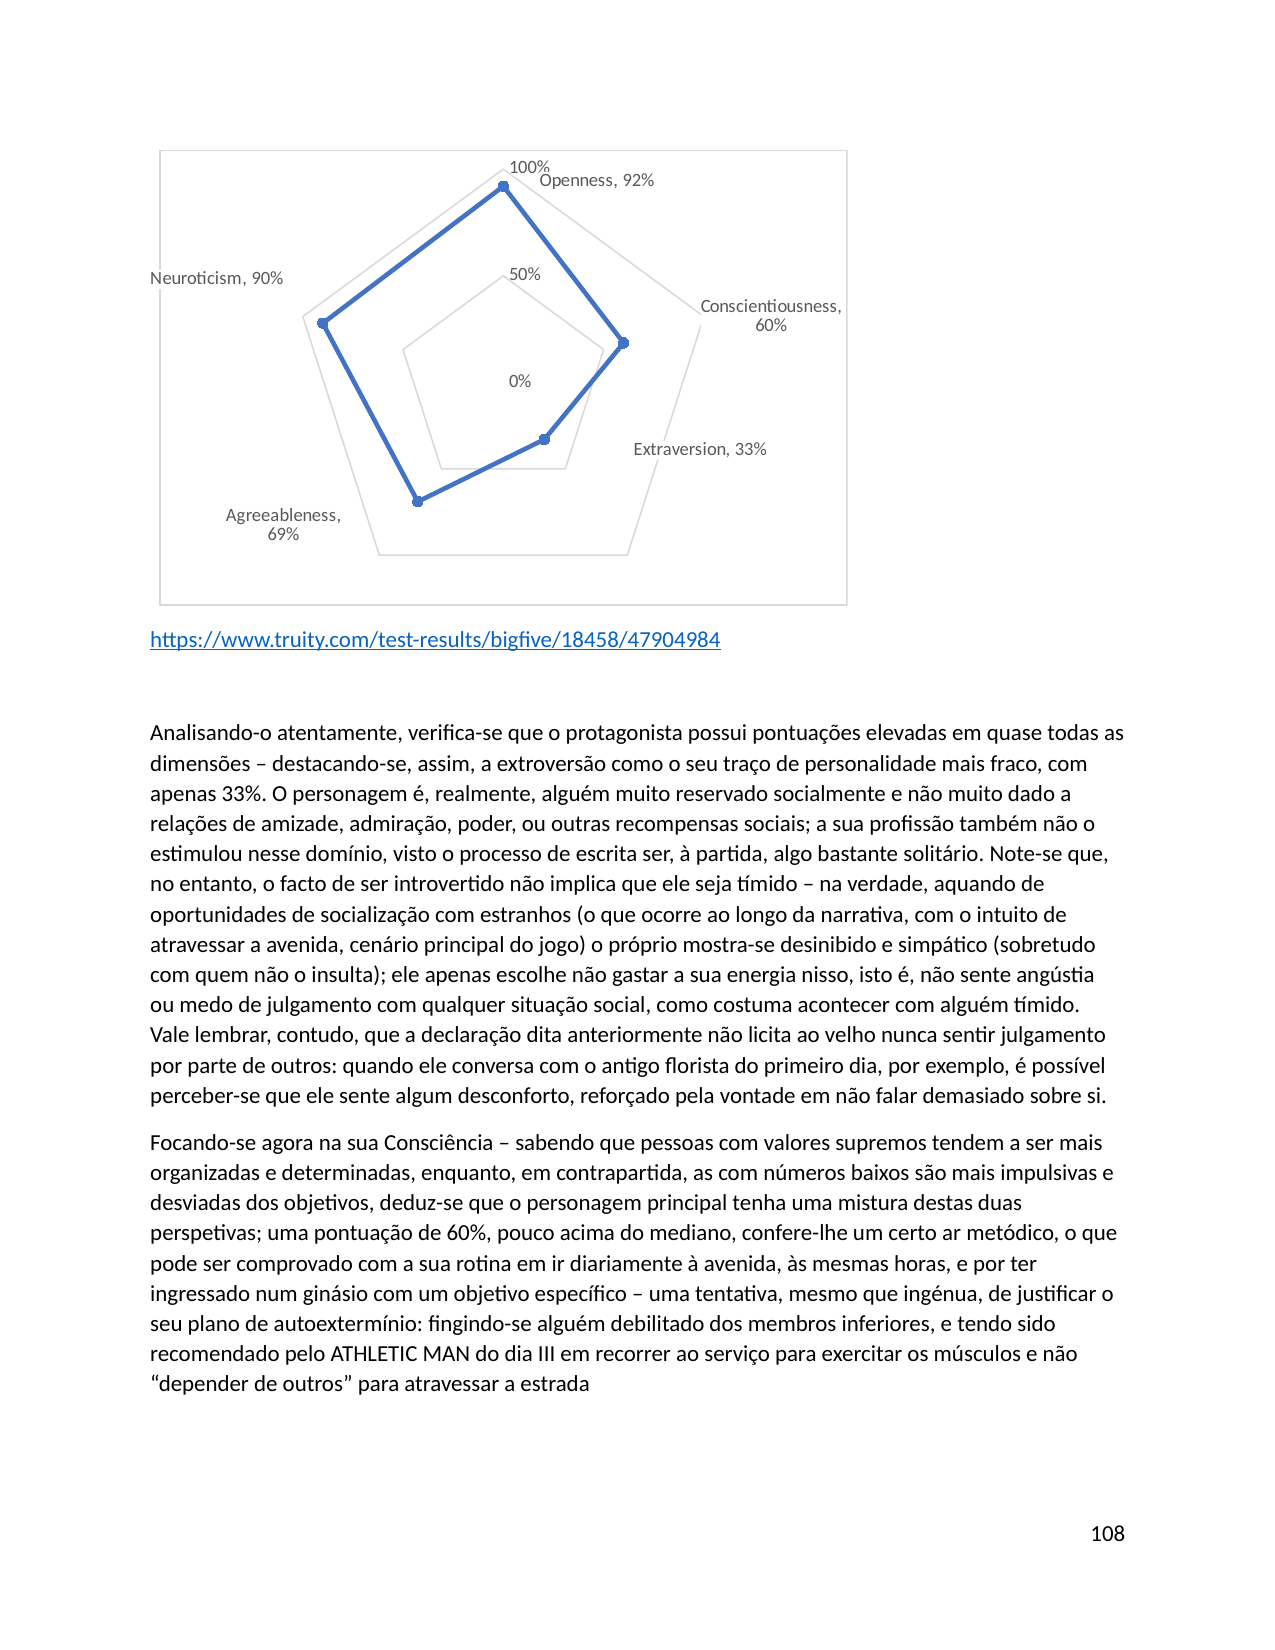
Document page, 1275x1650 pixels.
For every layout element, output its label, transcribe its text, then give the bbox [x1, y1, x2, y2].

text https://www.truity.com/test-results/bigfive/18458/47904984 [150, 625, 1125, 653]
text Focando-se agora na sua Consciência – sabendo que pessoas com valores supremos tendem a ser mais organizadas e determinadas, enquanto, em contrapartida, as com números baixos são mais impulsivas e desviadas dos objetivos, deduz-se que o personagem principal tenha uma mistura destas duas perspetivas; uma pontuação de 60%, pouco acima do mediano, confere-lhe um certo ar metódico, o que pode ser comprovado com a sua rotina em ir diariamente à avenida, às mesmas horas, e por ter ingressado num ginásio com um objetivo específico – uma tentativa, mesmo que ingénua, de justificar o seu plano de autoextermínio: fingindo-se alguém debilitado dos membros inferiores, e tendo sido recomendado pelo ATHLETIC MAN do dia III em recorrer ao serviço para exercitar os músculos e não “depender de outros” para atravessar a estrada [150, 1128, 1125, 1398]
text Analisando-o atentamente, verifica-se que o protagonista possui pontuações elevadas em quase todas as dimensões – destacando-se, assim, a extroversão como o seu traço de personalidade mais fraco, com apenas 33%. O personagem é, realmente, alguém muito reservado socialmente e não muito dado a relações de amizade, admiração, poder, ou outras recompensas sociais; a sua profissão também não o estimulou nesse domínio, visto o processo de escrita ser, à partida, algo bastante solitário. Note-se que, no entanto, o facto de ser introvertido não implica que ele seja tímido – na verdade, aquando de oportunidades de socialização com estranhos (o que ocorre ao longo da narrativa, com o intuito de atravessar a avenida, cenário principal do jogo) o próprio mostra-se desinibido e simpático (sobretudo com quem não o insulta); ele apenas escolhe não gastar a sua energia nisso, isto é, não sente angústia ou medo de julgamento com qualquer situação social, como costuma acontecer com alguém tímido. Vale lembrar, contudo, que a declaração dita anteriormente não licita ao velho nunca sentir julgamento por parte de outros: quando ele conversa com o antigo florista do primeiro dia, por exemplo, é possível perceber-se que ele sente algum desconforto, reforçado pela vontade em não falar demasiado sobre si. [150, 718, 1125, 1109]
